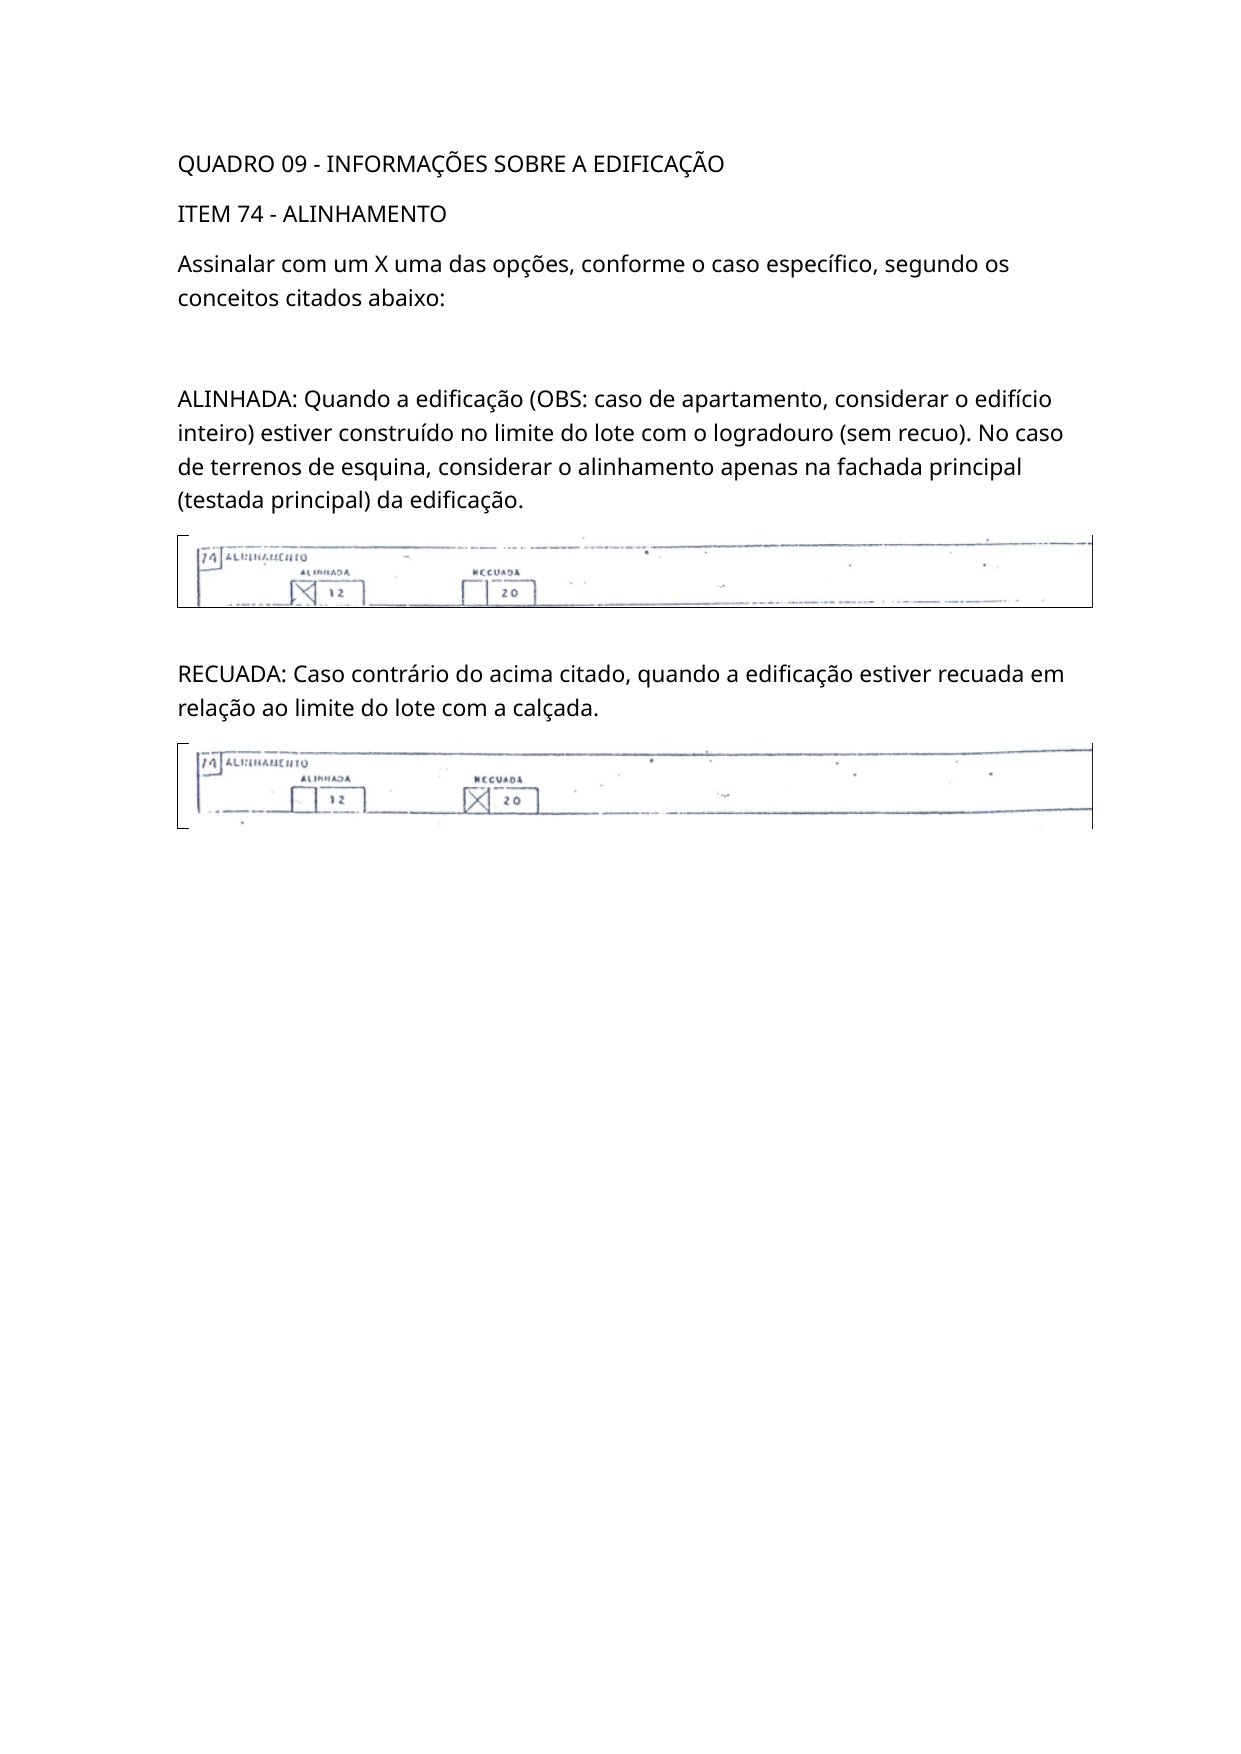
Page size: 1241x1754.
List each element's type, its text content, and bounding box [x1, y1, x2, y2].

picture [188, 535, 1093, 607]
text RECUADA: Caso contrário do acima citado, quando a edificação estiver recuada em relação ao limite do lote com a calçada. [177, 658, 1093, 723]
table_header [178, 536, 188, 607]
text ITEM 74 - ALINHAMENTO [177, 198, 1093, 229]
table_header [178, 744, 188, 828]
picture [188, 743, 1093, 829]
text Assinalar com um X uma das opções, conforme o caso específico, segundo os conceitos citados abaixo: [177, 248, 1093, 313]
text ALINHADA: Quando a edificação (OBS: caso de apartamento, considerar o edifício inteiro) estiver construído no limite do lote com o logradouro (sem recuo). No caso de terrenos de esquina, considerar o alinhamento apenas na fachada principal (testada principal) da edificação. [177, 383, 1093, 516]
text QUADRO 09 - INFORMAÇÕES SOBRE A EDIFICAÇÃO [177, 148, 1093, 179]
